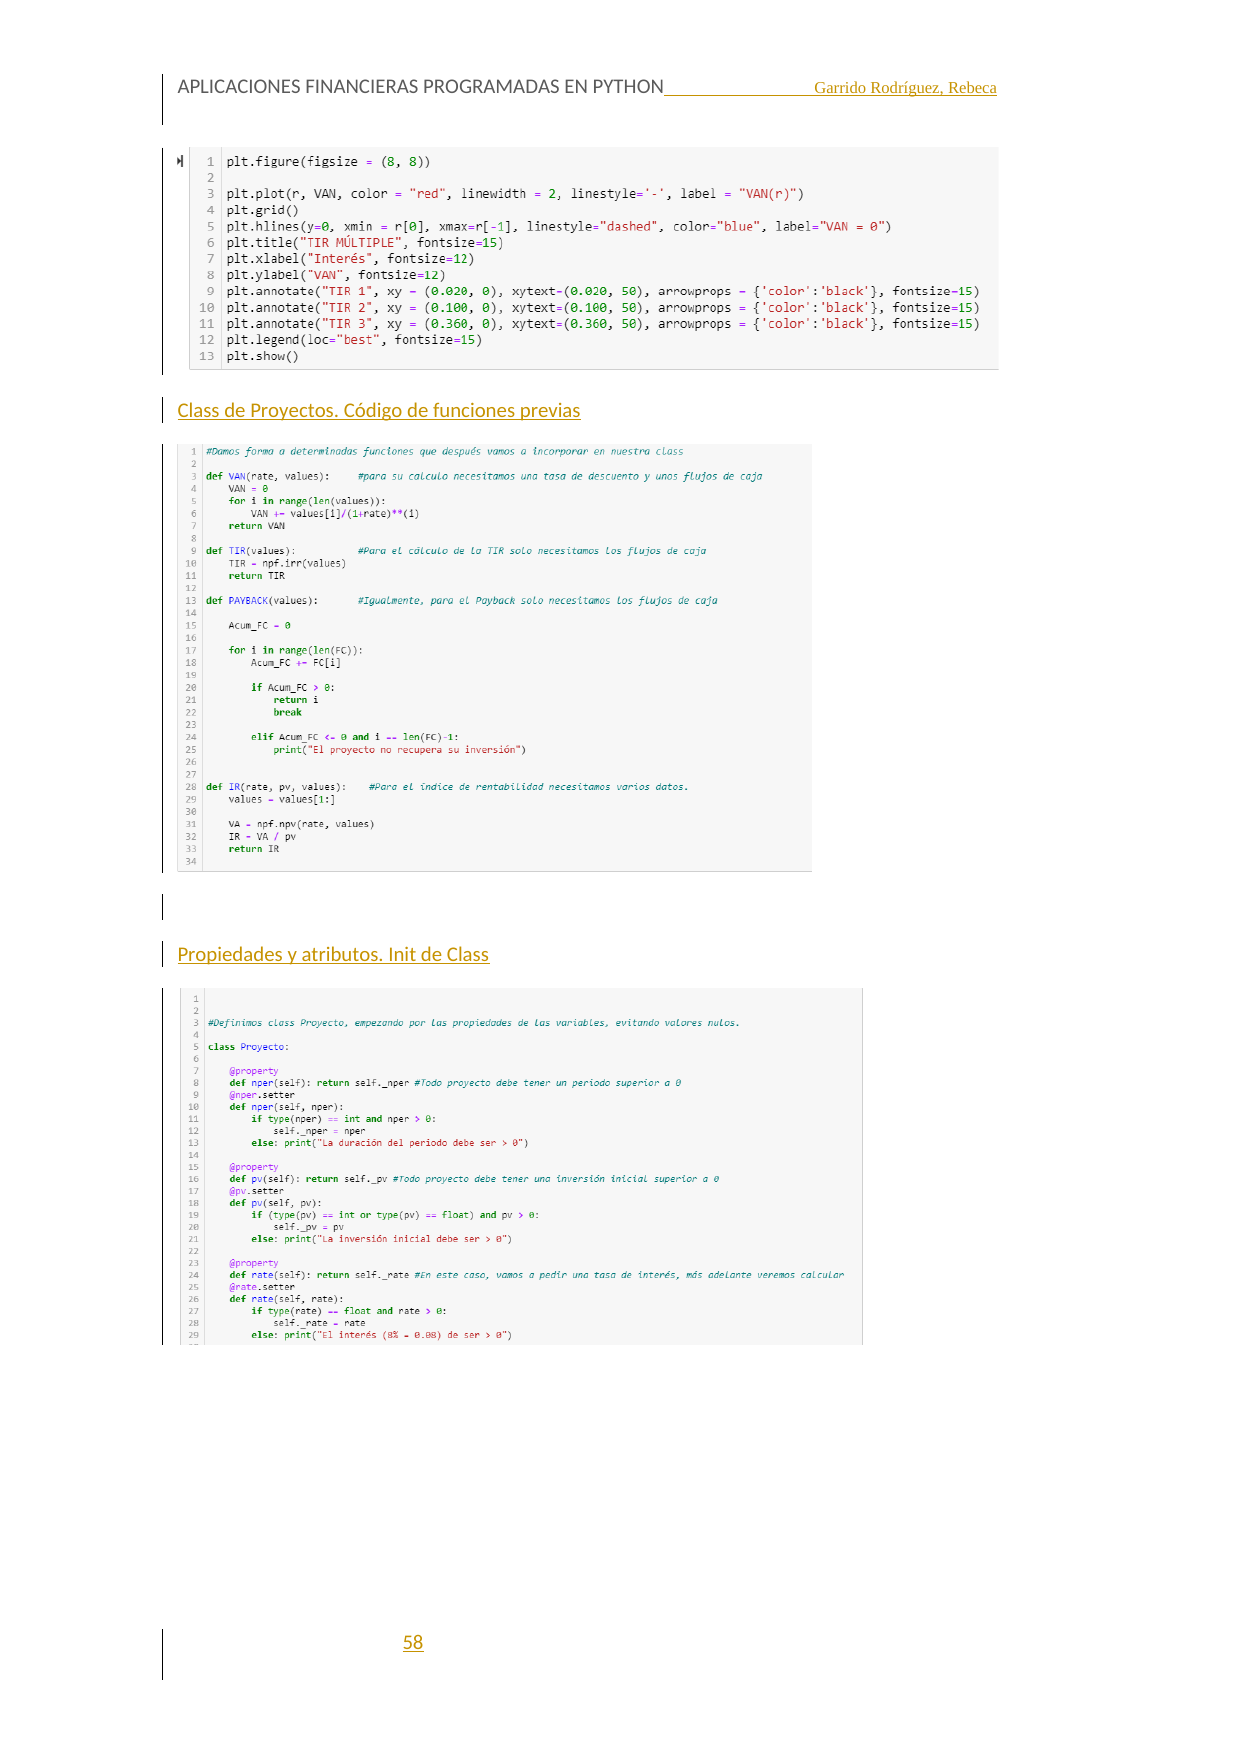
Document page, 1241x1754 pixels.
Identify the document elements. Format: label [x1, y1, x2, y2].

picture [177, 147, 999, 376]
picture [177, 444, 812, 873]
picture [177, 988, 864, 1345]
